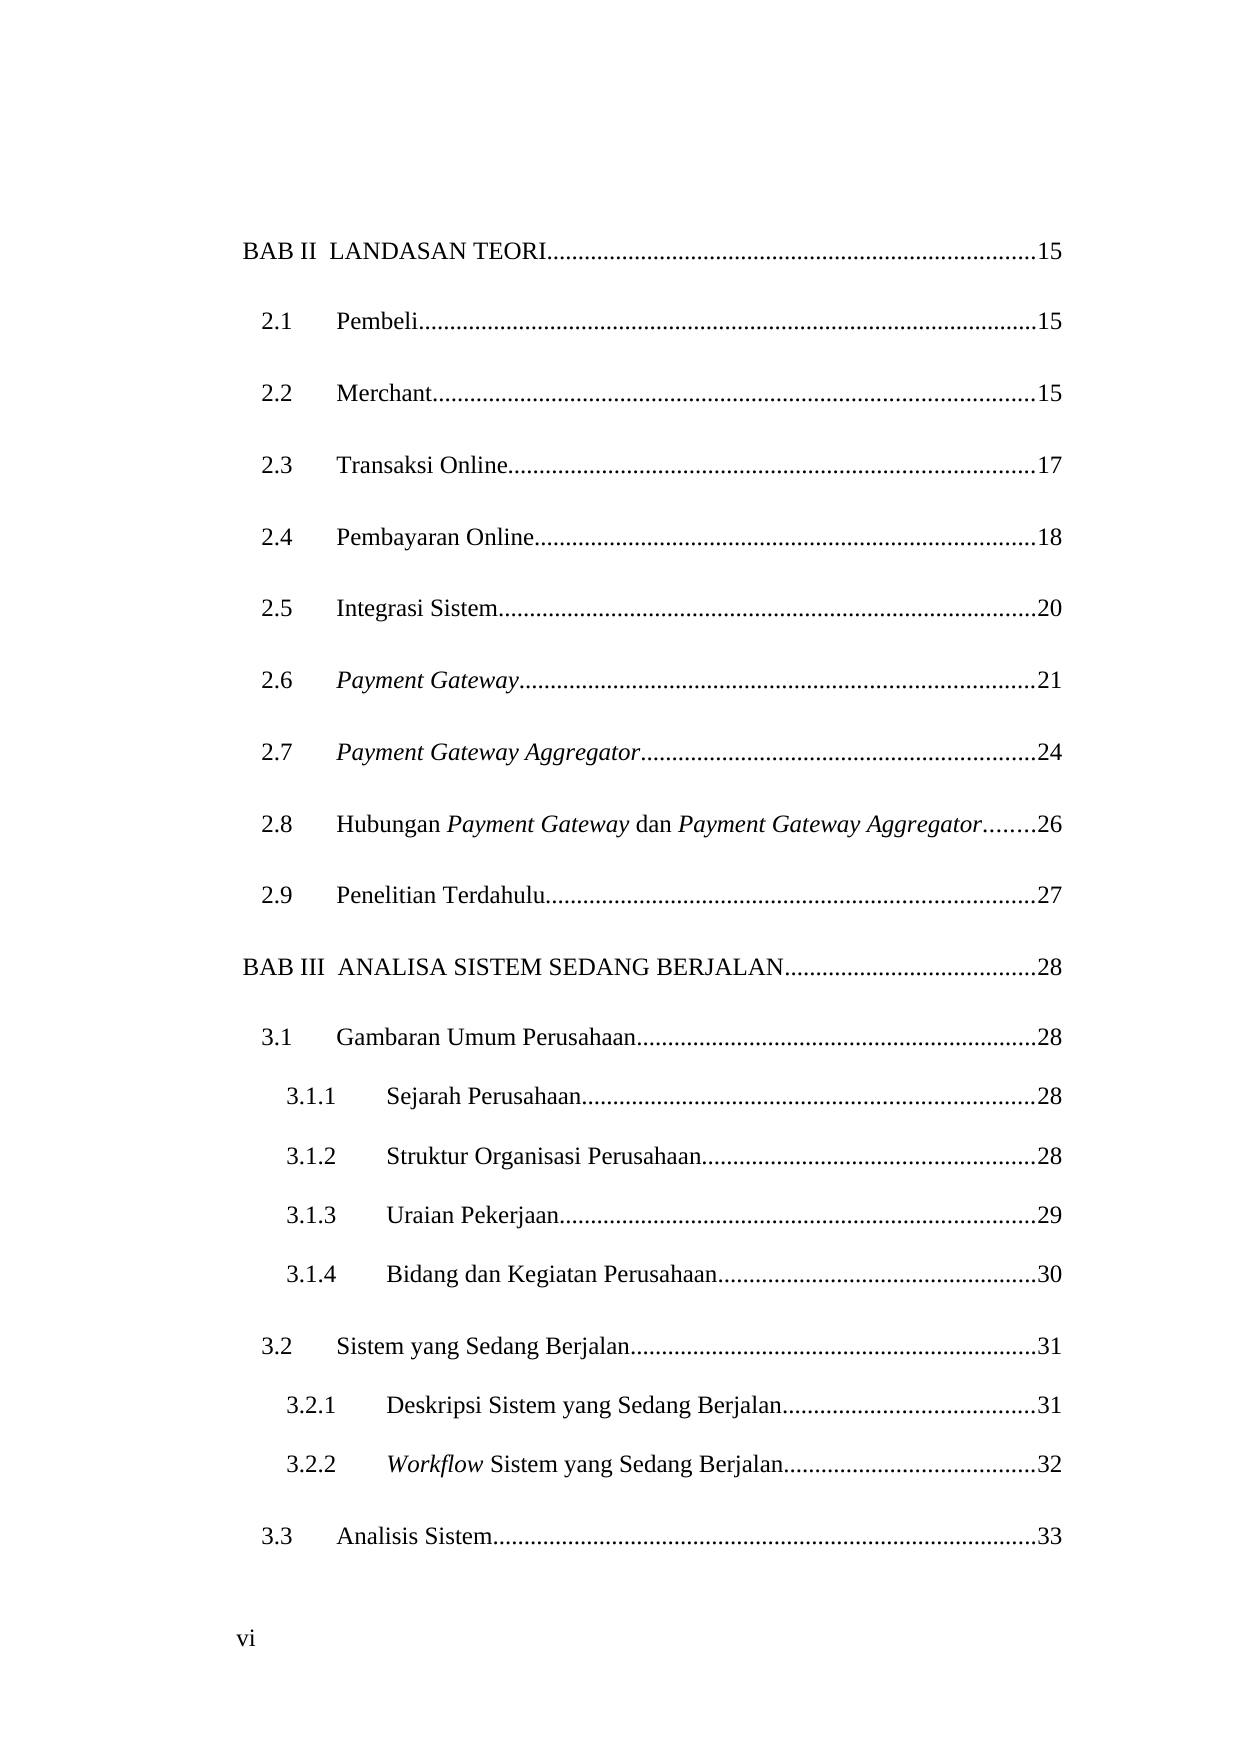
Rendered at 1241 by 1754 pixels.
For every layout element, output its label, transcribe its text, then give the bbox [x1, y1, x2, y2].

text 2.5 Integrasi Sistem 20 [261, 593, 1063, 622]
text 2.3 Transaksi Online 17 [261, 450, 1063, 478]
text 2.4 Pembayaran Online 18 [261, 522, 1063, 550]
text 3.2 Sistem yang Sedang Berjalan 31 [261, 1331, 1063, 1360]
text BAB III ANALISA SISTEM SEDANG BERJALAN 28 [236, 952, 1063, 981]
text 3.2.2 Workflow Sistem yang Sedang Berjalan 32 [286, 1449, 1063, 1478]
text 2.8 Hubungan Payment Gateway dan Payment Gateway Aggregator 26 [261, 809, 1063, 837]
text 2.9 Penelitian Terdahulu 27 [261, 880, 1063, 909]
text 3.1.2 Struktur Organisasi Perusahaan 28 [286, 1141, 1063, 1169]
text 3.1.3 Uraian Pekerjaan 29 [286, 1200, 1063, 1229]
text 3.1.4 Bidang dan Kegiatan Perusahaan 30 [286, 1259, 1063, 1288]
text 2.1 Pembeli 15 [261, 306, 1063, 335]
text 3.3 Analisis Sistem 33 [261, 1521, 1063, 1550]
text 2.7 Payment Gateway Aggregator 24 [261, 737, 1063, 766]
text 3.1 Gambaran Umum Perusahaan 28 [261, 1022, 1063, 1051]
text 2.2 Merchant 15 [261, 378, 1063, 407]
text BAB II LANDASAN TEORI 15 [236, 236, 1063, 265]
text 3.1.1 Sejarah Perusahaan 28 [286, 1081, 1063, 1110]
text 2.6 Payment Gateway 21 [261, 665, 1063, 694]
text 3.2.1 Deskripsi Sistem yang Sedang Berjalan 31 [286, 1390, 1063, 1419]
